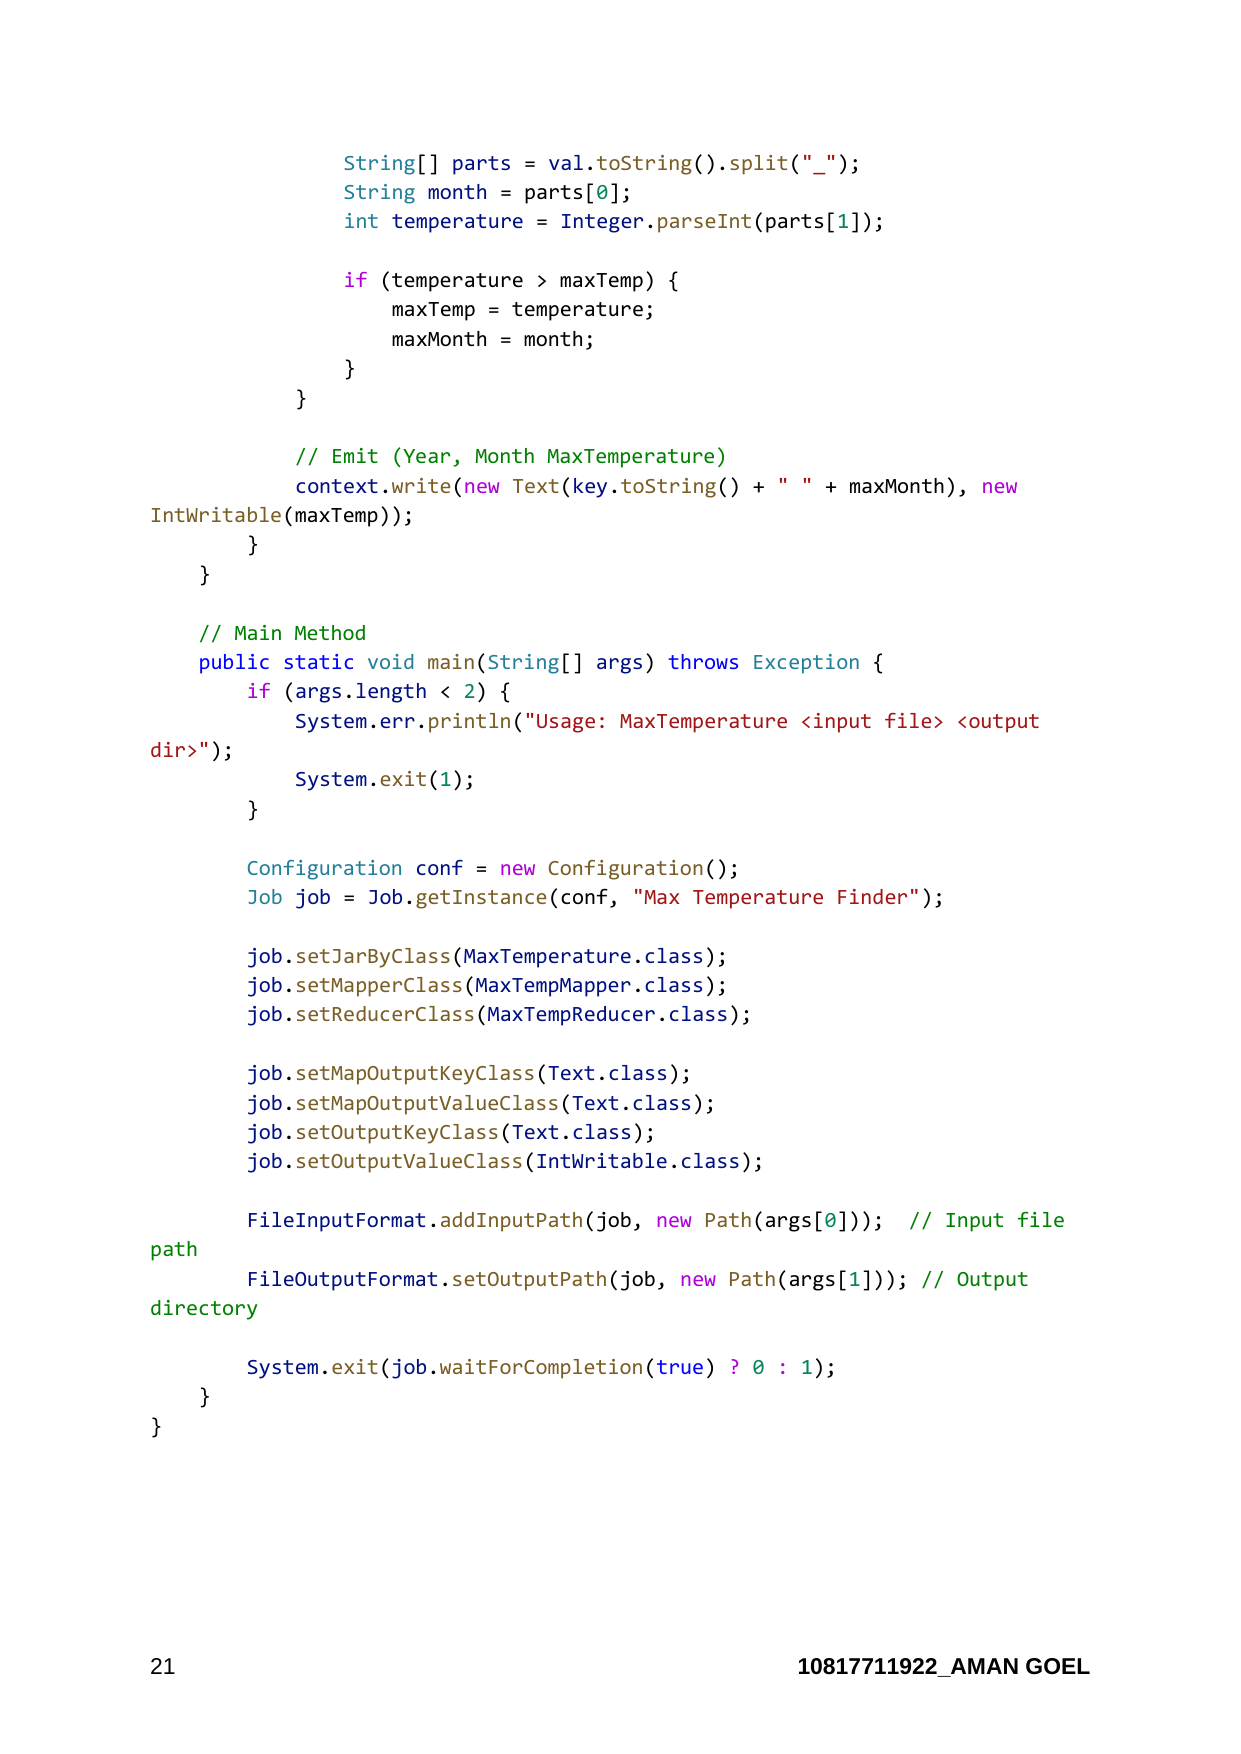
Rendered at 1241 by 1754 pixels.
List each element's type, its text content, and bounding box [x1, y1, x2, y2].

text // Emit (Year, Month MaxTemperature) [150, 444, 1090, 469]
text } [150, 796, 1090, 822]
text } [150, 356, 1090, 381]
text if (args.length < 2) { [150, 679, 1090, 704]
text int temperature = Integer.parseInt(parts[1]); [150, 209, 1090, 234]
text FileOutputFormat.setOutputPath(job, new Path(args[1])); // Output directory [150, 1266, 1090, 1321]
text job.setJarByClass(MaxTemperature.class); [150, 943, 1090, 969]
text } [150, 385, 1090, 411]
text System.err.println("Usage: MaxTemperature <input file> <output dir>"); [150, 708, 1090, 763]
text maxTemp = temperature; [150, 297, 1090, 322]
text System.exit(job.waitForCompletion(true) ? 0 : 1); [150, 1354, 1090, 1380]
text maxMonth = month; [150, 326, 1090, 352]
text job.setOutputKeyClass(Text.class); [150, 1119, 1090, 1145]
text job.setReducerClass(MaxTempReducer.class); [150, 1002, 1090, 1027]
text } [150, 561, 1090, 587]
text Configuration conf = new Configuration(); [150, 855, 1090, 881]
text } [150, 1384, 1090, 1409]
text Job job = Job.getInstance(conf, "Max Temperature Finder"); [150, 884, 1090, 910]
text job.setOutputValueClass(IntWritable.class); [150, 1149, 1090, 1174]
text String[] parts = val.toString().split("_"); [150, 150, 1090, 176]
text job.setMapperClass(MaxTempMapper.class); [150, 972, 1090, 998]
text if (temperature > maxTemp) { [150, 267, 1090, 293]
text System.exit(1); [150, 767, 1090, 792]
text } [150, 1413, 1090, 1439]
text String month = parts[0]; [150, 179, 1090, 205]
text public static void main(String[] args) throws Exception { [150, 649, 1090, 675]
text context.write(new Text(key.toString() + " " + maxMonth), new IntWritable(maxTemp)); [150, 473, 1090, 528]
text FileInputFormat.addInputPath(job, new Path(args[0])); // Input file path [150, 1207, 1090, 1262]
text job.setMapOutputValueClass(Text.class); [150, 1090, 1090, 1116]
text job.setMapOutputKeyClass(Text.class); [150, 1061, 1090, 1086]
text } [150, 532, 1090, 557]
text // Main Method [150, 620, 1090, 646]
